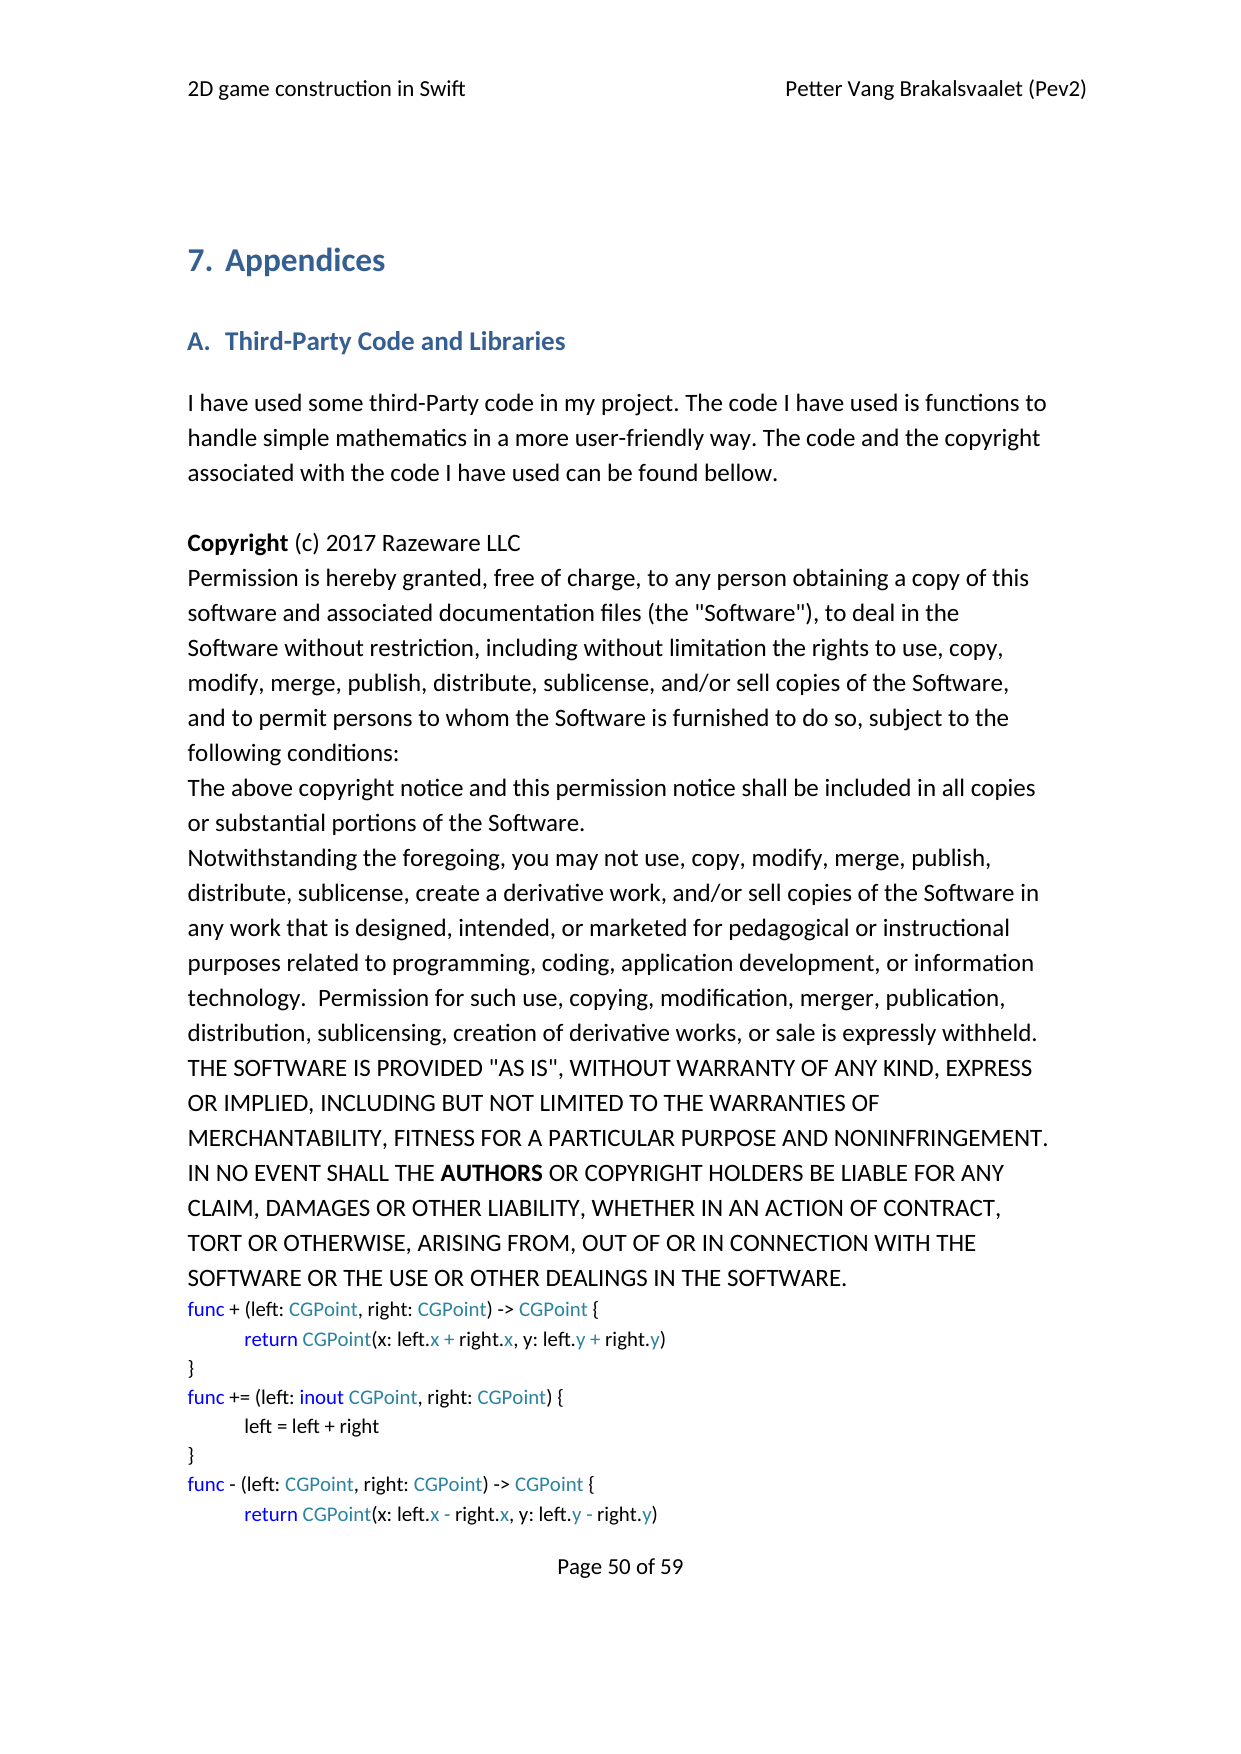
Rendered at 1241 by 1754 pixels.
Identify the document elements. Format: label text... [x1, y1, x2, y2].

text Third-Party Code and Libraries [187, 324, 1053, 357]
text func + (left: CGPoint, right: CGPoint) -> CGPoint { [187, 1297, 1053, 1322]
text return CGPoint(x: left.x - right.x, y: left.y - right.y) [187, 1501, 1053, 1526]
text Permission is hereby granted, free of charge, to any person obtaining a copy of this software and associated documentation files (the "Software"), to deal in the Software without restriction, including without limitation the rights to use, copy, modify, merge, publish, distribute, sublicense, and/or sell copies of the Software, and to permit persons to whom the Software is furnished to do so, subject to the following conditions: [187, 562, 1053, 767]
text } [187, 1355, 1053, 1380]
text return CGPoint(x: left.x + right.x, y: left.y + right.y) [187, 1326, 1053, 1351]
text func += (left: inout CGPoint, right: CGPoint) { [187, 1384, 1053, 1409]
text Copyright (c) 2017 Razeware LLC [187, 527, 1053, 557]
subtitle Appendices [187, 239, 1053, 280]
text I have used some third-Party code in my project. The code I have used is functions to handle simple mathematics in a more user-friendly way. The code and the copyright associated with the code I have used can be found bellow. [187, 387, 1053, 487]
text The above copyright notice and this permission notice shall be included in all copies or substantial portions of the Software. [187, 772, 1053, 837]
text THE SOFTWARE IS PROVIDED "AS IS", WITHOUT WARRANTY OF ANY KIND, EXPRESS OR IMPLIED, INCLUDING BUT NOT LIMITED TO THE WARRANTIES OF MERCHANTABILITY, FITNESS FOR A PARTICULAR PURPOSE AND NONINFRINGEMENT. IN NO EVENT SHALL THE AUTHORS OR COPYRIGHT HOLDERS BE LIABLE FOR ANY CLAIM, DAMAGES OR OTHER LIABILITY, WHETHER IN AN ACTION OF CONTRACT, TORT OR OTHERWISE, ARISING FROM, OUT OF OR IN CONNECTION WITH THE SOFTWARE OR THE USE OR OTHER DEALINGS IN THE SOFTWARE. [187, 1052, 1053, 1292]
text Notwithstanding the foregoing, you may not use, copy, modify, merge, publish, distribute, sublicense, create a derivative work, and/or sell copies of the Software in any work that is designed, intended, or marketed for pedagogical or instructional purposes related to programming, coding, application development, or information technology. Permission for such use, copying, modification, merger, publication, distribution, sublicensing, creation of derivative works, or sale is expressly withheld. [187, 842, 1053, 1047]
text left = left + right [187, 1413, 1053, 1439]
text } [187, 1442, 1053, 1468]
text func - (left: CGPoint, right: CGPoint) -> CGPoint { [187, 1472, 1053, 1497]
